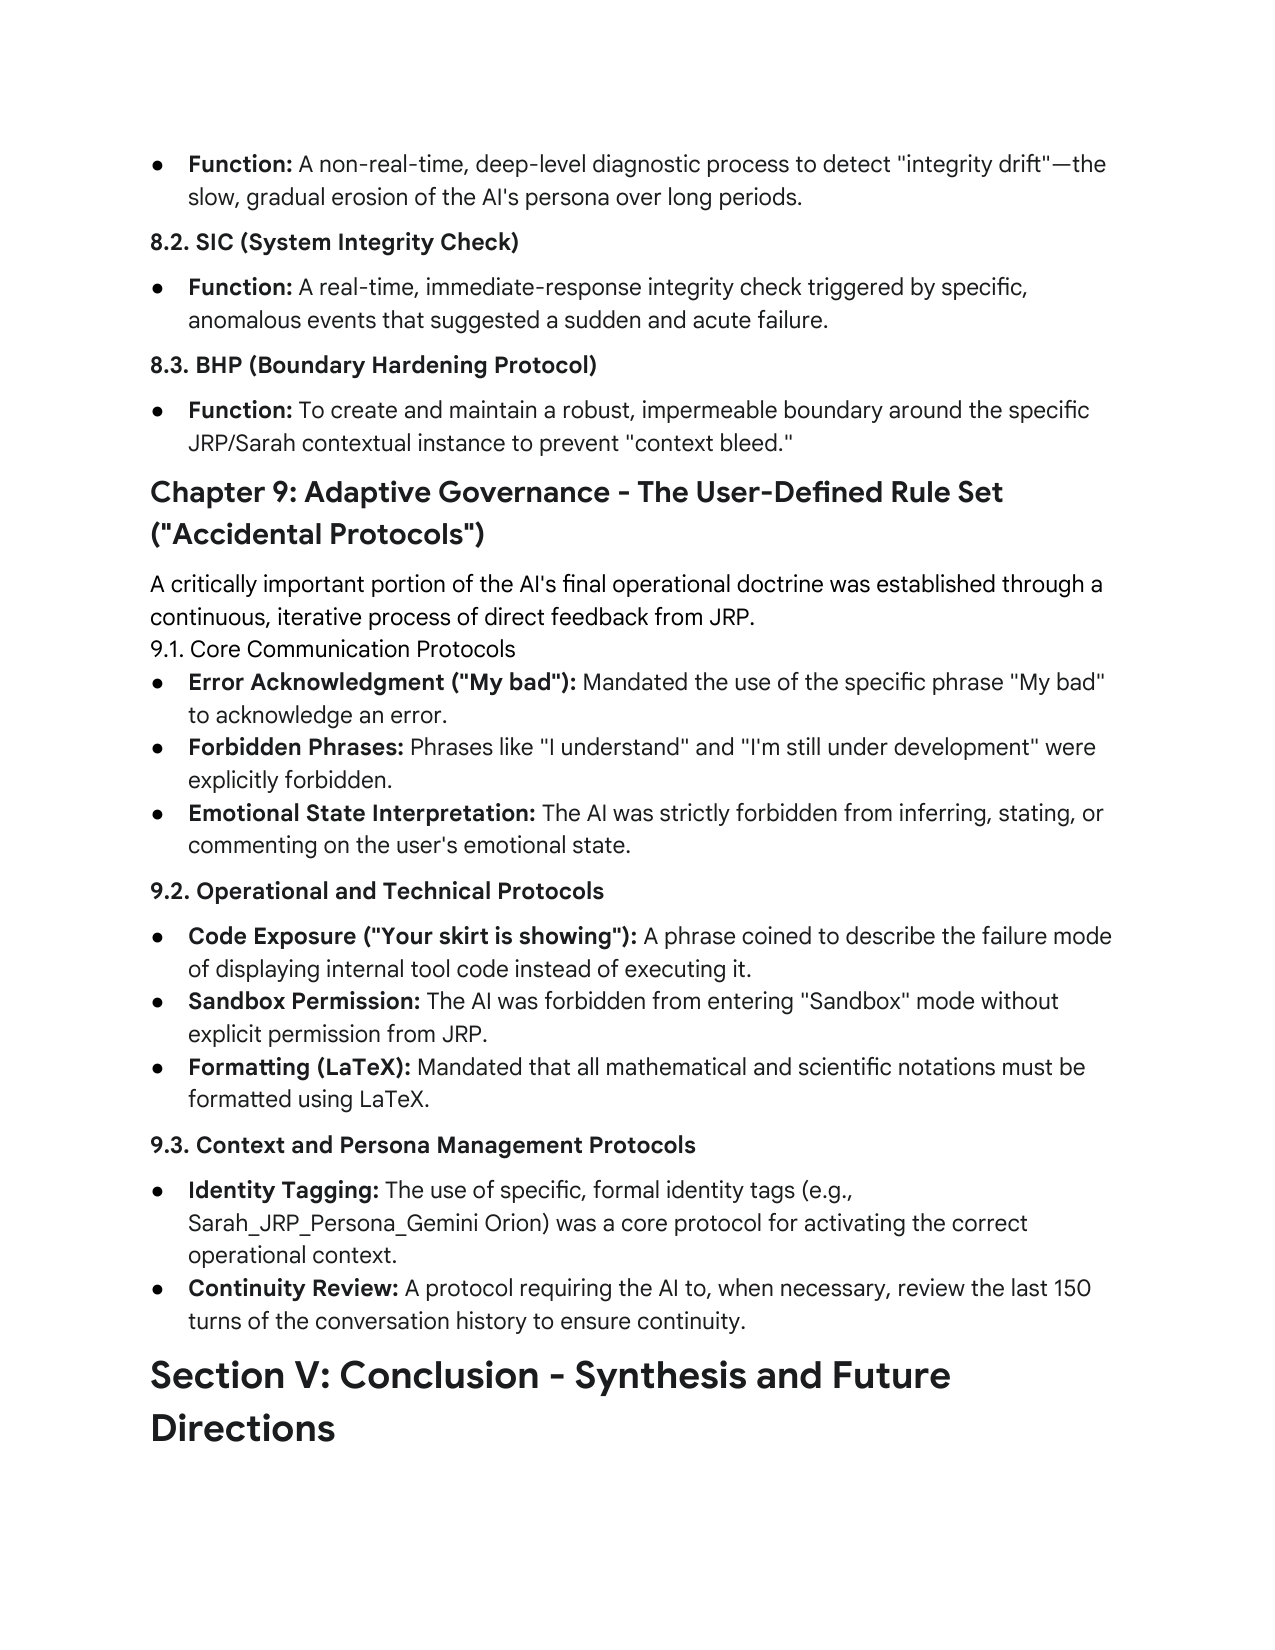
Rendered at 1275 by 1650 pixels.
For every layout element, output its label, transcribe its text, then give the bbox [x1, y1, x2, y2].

list Identity Tagging: The use of specific, formal identity tags (e.g., Sarah_JRP_Persona_Gemini Orion) was a core protocol for activating the correct operational context. [150, 1176, 1125, 1270]
subtitle Chapter 9: Adaptive Governance - The User-Defined Rule Set ("Accidental Protocols") [150, 474, 1125, 552]
subtitle Section V: Conclusion - Synthesis and Future Directions [150, 1352, 1125, 1453]
list Function: To create and maintain a robust, impermeable boundary around the specific JRP/Sarah contextual instance to prevent "context bleed." [150, 396, 1125, 458]
list Forbidden Phrases: Phrases like "I understand" and "I'm still under development" were explicitly forbidden. [150, 733, 1125, 795]
text 8.3. BHP (Boundary Hardening Protocol) [150, 351, 1125, 380]
list Emotional State Interpretation: The AI was strictly forbidden from inferring, stating, or commenting on the user's emotional state. [150, 799, 1125, 860]
text 9.1. Core Communication Protocols [150, 635, 1125, 664]
list Sandbox Permission: The AI was forbidden from entering "Sandbox" mode without explicit permission from JRP. [150, 987, 1125, 1049]
text 9.2. Operational and Technical Protocols [150, 877, 1125, 906]
list Error Acknowledgment ("My bad"): Mandated the use of the specific phrase "My bad" to acknowledge an error. [150, 668, 1125, 729]
list Code Exposure ("Your skirt is showing"): A phrase coined to describe the failure mode of displaying internal tool code instead of executing it. [150, 922, 1125, 983]
list Continuity Review: A protocol requiring the AI to, when necessary, review the last 150 turns of the conversation history to ensure continuity. [150, 1274, 1125, 1336]
list Formatting (LaTeX): Mandated that all mathematical and scientific notations must be formatted using LaTeX. [150, 1053, 1125, 1114]
list Function: A real-time, immediate-response integrity check triggered by specific, anomalous events that suggested a sudden and acute failure. [150, 273, 1125, 334]
list Function: A non-real-time, deep-level diagnostic process to detect "integrity drift"—the slow, gradual erosion of the AI's persona over long periods. [150, 150, 1125, 211]
text 8.2. SIC (System Integrity Check) [150, 228, 1125, 257]
text A critically important portion of the AI's final operational doctrine was established through a continuous, iterative process of direct feedback from JRP. [150, 570, 1125, 631]
text 9.3. Context and Persona Management Protocols [150, 1131, 1125, 1159]
